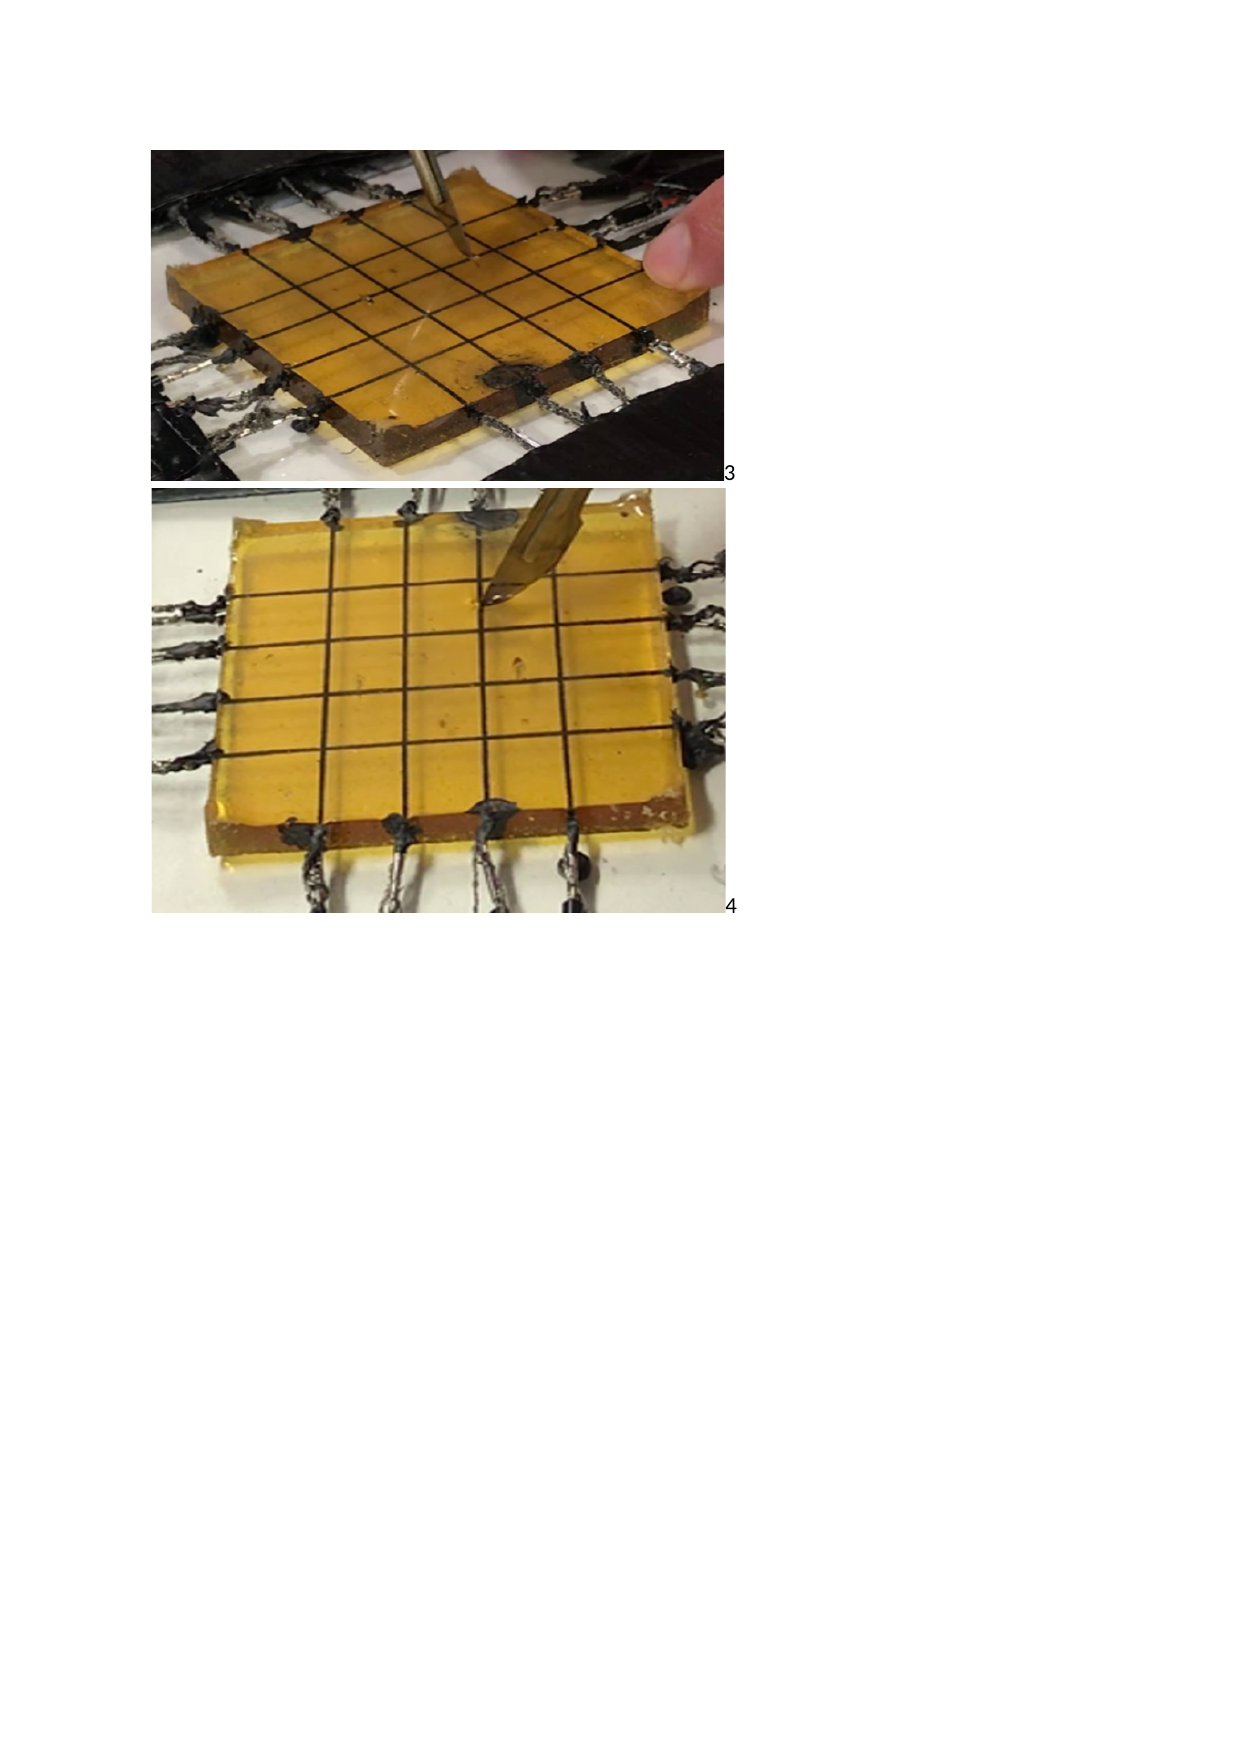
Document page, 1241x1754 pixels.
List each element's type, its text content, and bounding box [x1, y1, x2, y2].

picture [150, 150, 725, 481]
picture [151, 488, 726, 913]
